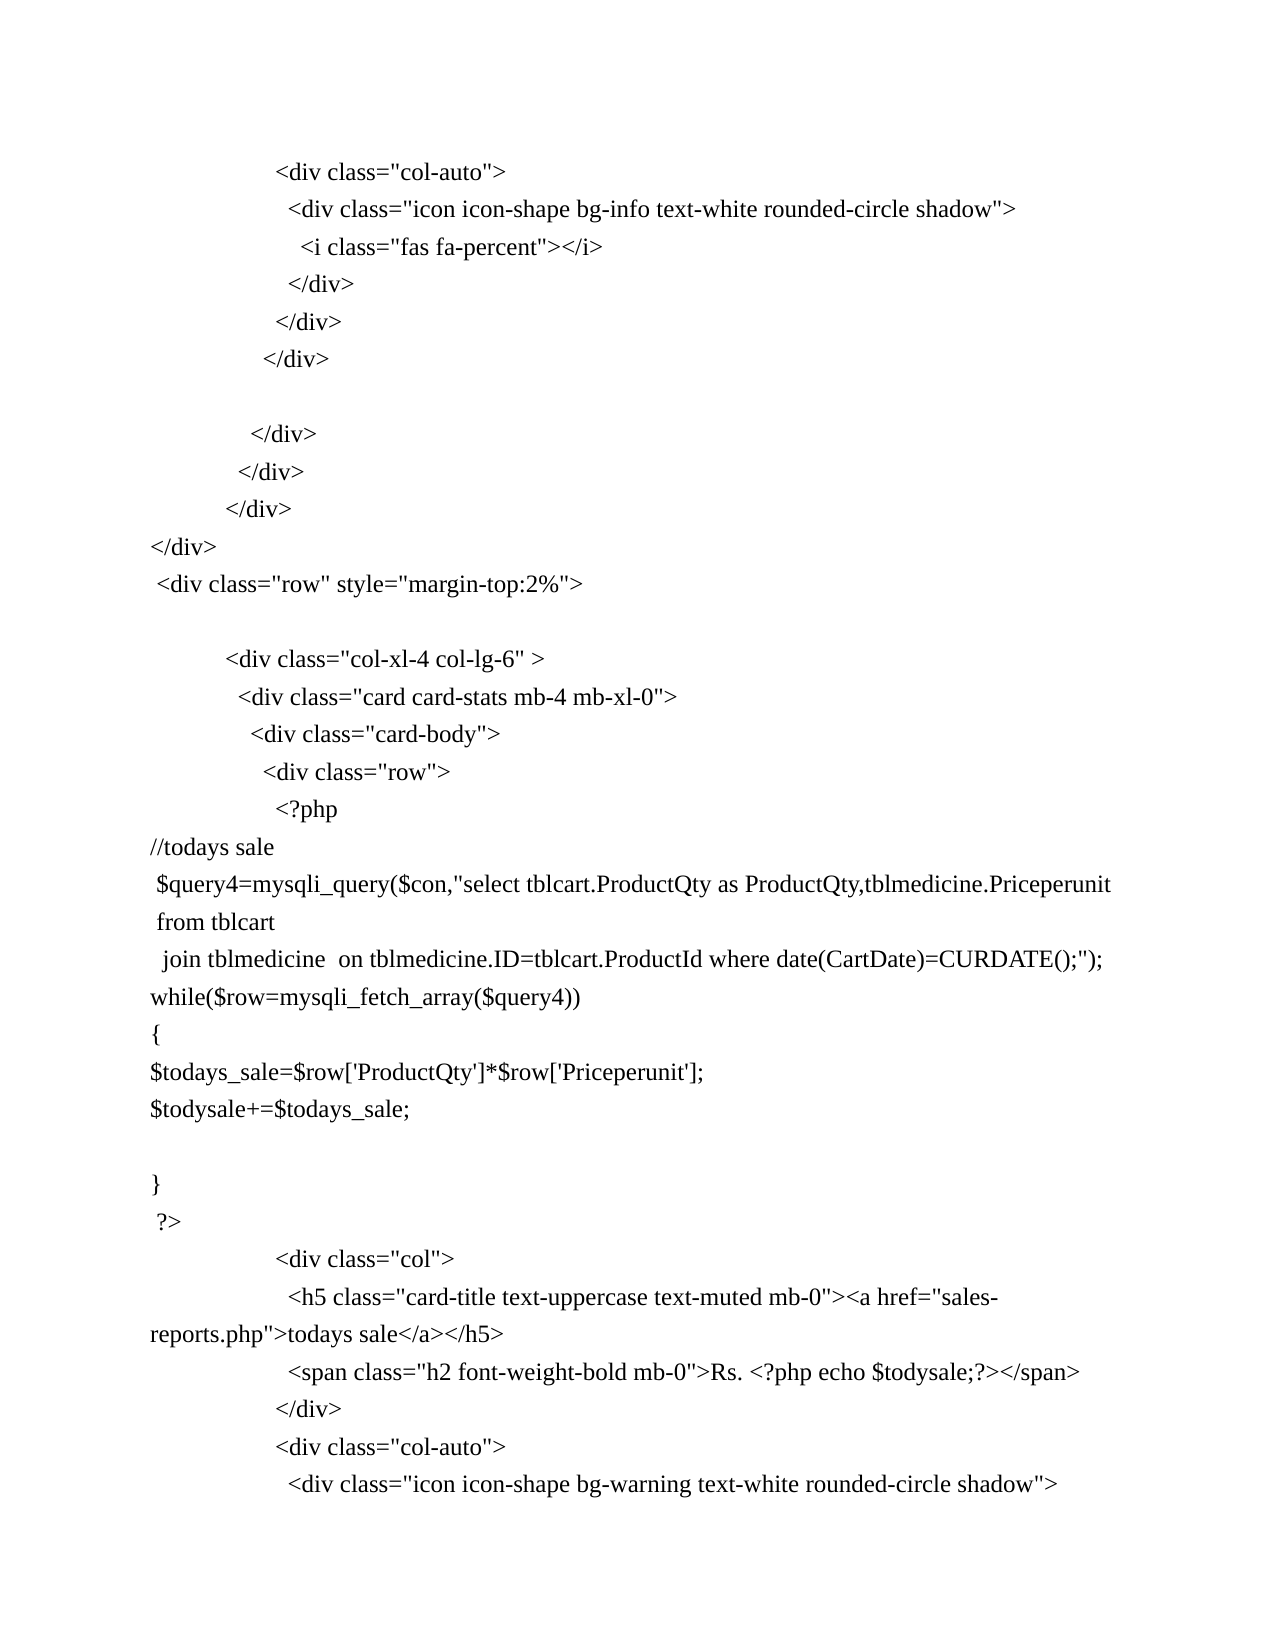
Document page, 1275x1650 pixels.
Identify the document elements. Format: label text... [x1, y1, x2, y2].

text while($row=mysqli_fetch_array($query4)) [150, 975, 1125, 1012]
text </div> [150, 412, 1125, 450]
text join tblmedicine on tblmedicine.ID=tblcart.ProductId where date(CartDate)=CURDATE();"); [150, 937, 1125, 975]
text <div class="icon icon-shape bg-warning text-white rounded-circle shadow"> [150, 1462, 1125, 1500]
text from tblcart [150, 900, 1125, 937]
text ?> [150, 1200, 1125, 1237]
text $todysale+=$todays_sale; [150, 1087, 1125, 1125]
text $query4=mysqli_query($con,"select tblcart.ProductQty as ProductQty,tblmedicine.Priceperunit [150, 862, 1125, 900]
text </div> [150, 487, 1125, 525]
text <div class="card card-stats mb-4 mb-xl-0"> [150, 675, 1125, 712]
text <i class="fas fa-percent"></i> [150, 225, 1125, 262]
text <div class="icon icon-shape bg-info text-white rounded-circle shadow"> [150, 187, 1125, 225]
text //todays sale [150, 825, 1125, 862]
text <div class="row" style="margin-top:2%"> [150, 562, 1125, 600]
text { [150, 1012, 1125, 1050]
text </div> [150, 262, 1125, 300]
text <div class="col-xl-4 col-lg-6" > [150, 637, 1125, 675]
text </div> [150, 337, 1125, 375]
text <div class="col-auto"> [150, 150, 1125, 187]
text $todays_sale=$row['ProductQty']*$row['Priceperunit']; [150, 1050, 1125, 1087]
text <span class="h2 font-weight-bold mb-0">Rs. <?php echo $todysale;?></span> [150, 1350, 1125, 1387]
text <h5 class="card-title text-uppercase text-muted mb-0"><a href="sales-reports.php">todays sale</a></h5> [150, 1275, 1125, 1350]
text </div> [150, 450, 1125, 487]
text </div> [150, 1387, 1125, 1425]
text <div class="row"> [150, 750, 1125, 787]
text <div class="card-body"> [150, 712, 1125, 750]
text <?php [150, 787, 1125, 825]
text } [150, 1162, 1125, 1200]
text </div> [150, 300, 1125, 337]
text <div class="col-auto"> [150, 1425, 1125, 1462]
text <div class="col"> [150, 1237, 1125, 1275]
text </div> [150, 525, 1125, 562]
